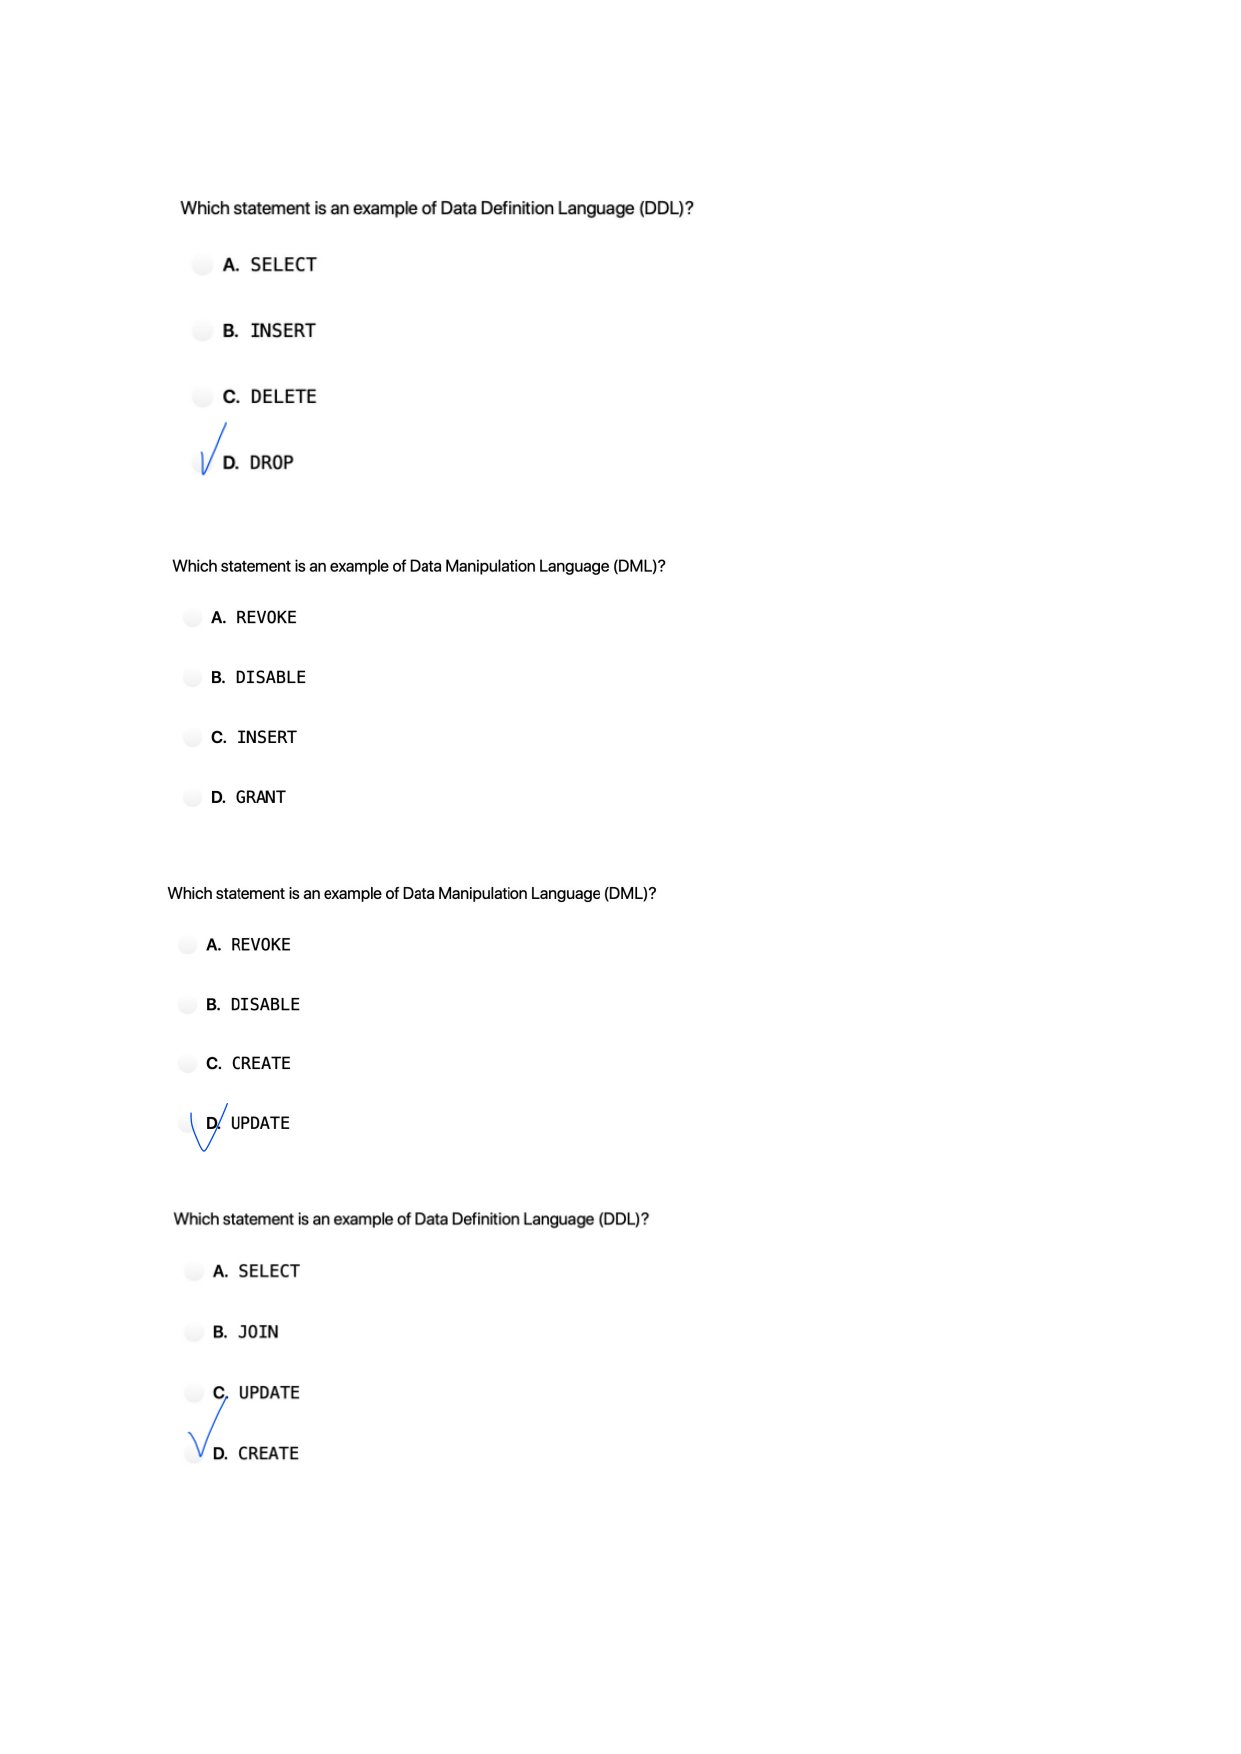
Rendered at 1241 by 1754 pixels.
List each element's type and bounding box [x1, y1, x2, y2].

picture [150, 177, 736, 516]
picture [150, 871, 689, 1176]
picture [150, 534, 700, 853]
picture [150, 1193, 704, 1503]
